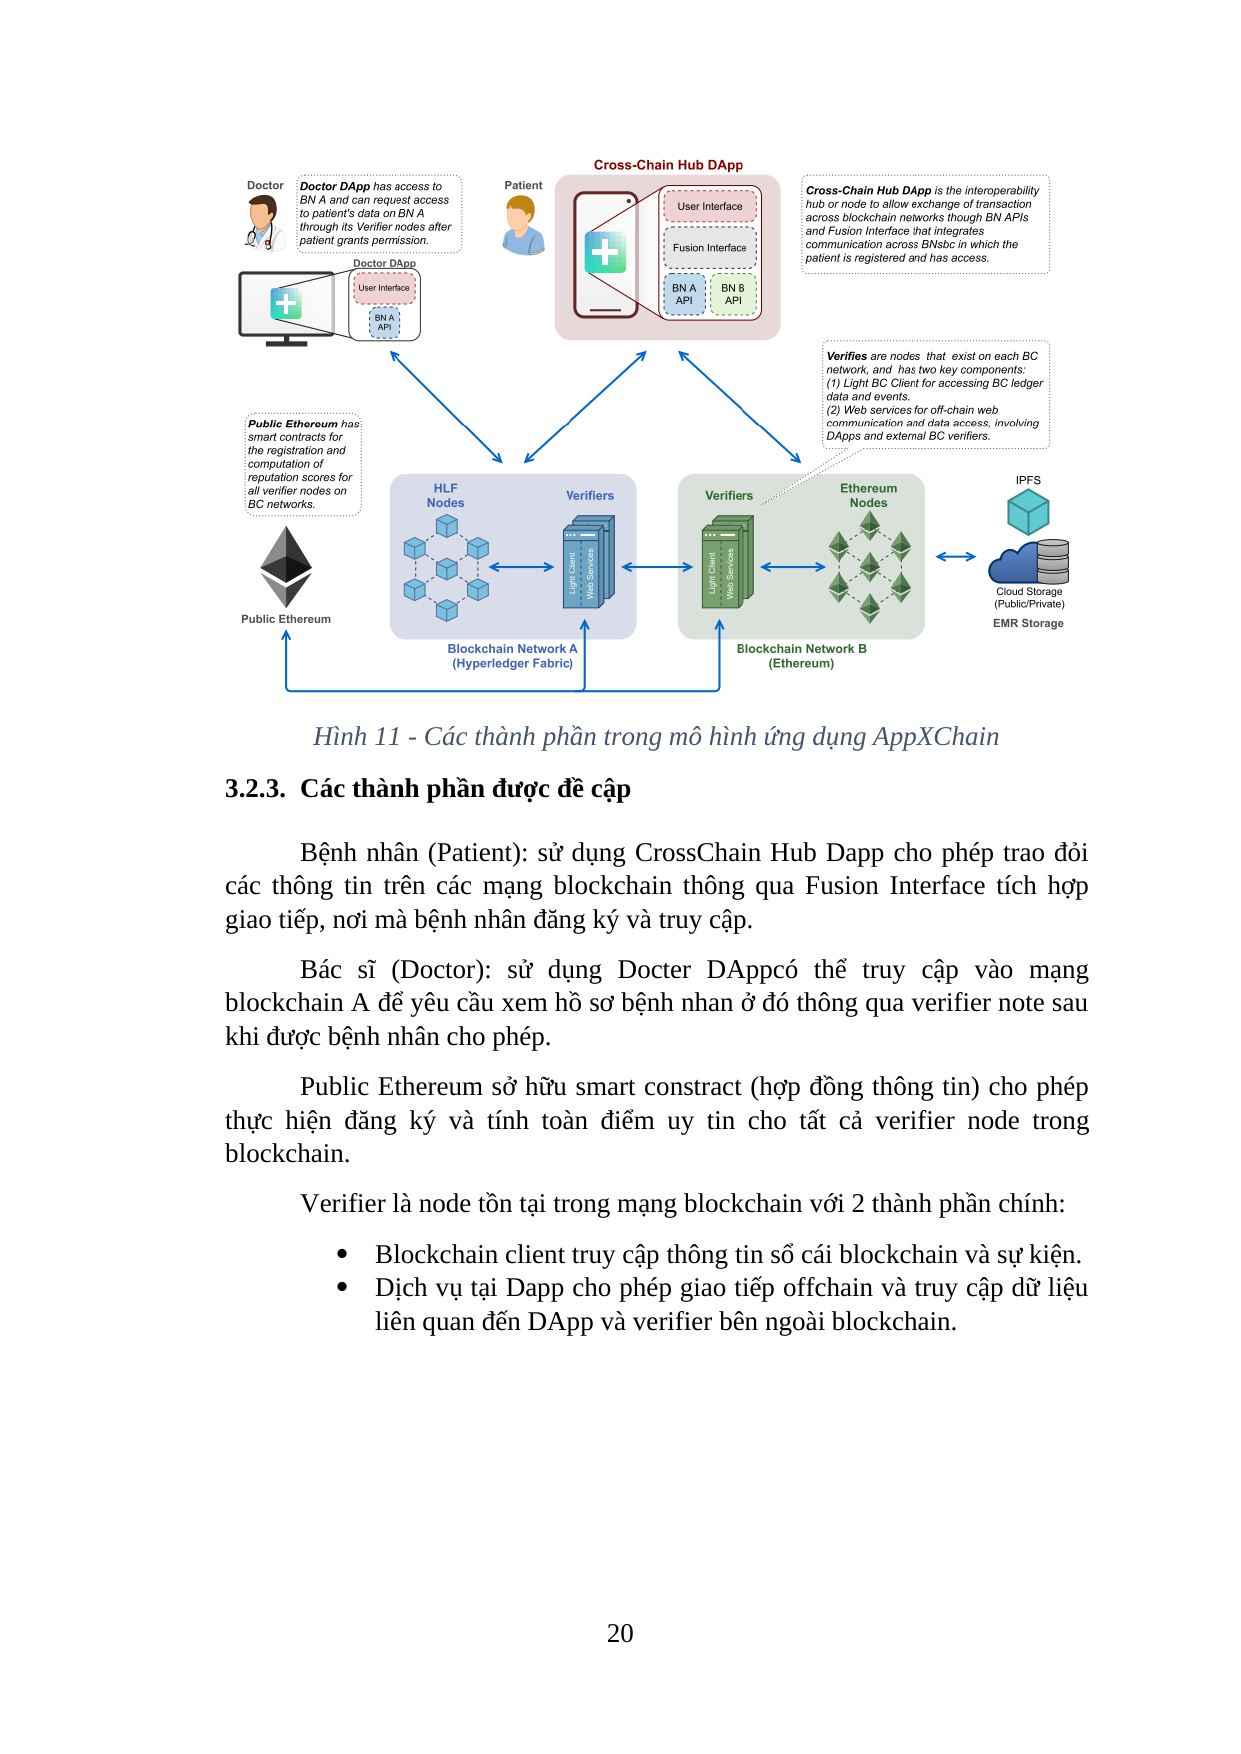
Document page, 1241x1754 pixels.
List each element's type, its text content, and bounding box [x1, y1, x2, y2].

text Hình 11 - Các thành phần trong mô hình ứng dụng AppXChain [150, 720, 1090, 752]
text Verifier là node tồn tại trong mạng blockchain với 2 thành phần chính: [225, 1188, 1090, 1219]
list Dịch vụ tại Dapp cho phép giao tiếp offchain và truy cập dữ liệu liên quan đến DApp và verifier bên ngoài blockchain. [337, 1272, 1090, 1336]
text Bệnh nhân (Patient): sử dụng CrossChain Hub Dapp cho phép trao đỏi các thông tin trên các mạng blockchain thông qua Fusion Interface tích hợp giao tiếp, nơi mà bệnh nhân đăng ký và truy cập. [225, 836, 1090, 934]
text Bác sĩ (Doctor): sử dụng Docter DAppcó thể truy cập vào mạng blockchain A để yêu cầu xem hồ sơ bệnh nhan ở đó thông qua verifier note sau khi được bệnh nhân cho phép. [225, 953, 1090, 1051]
picture [225, 150, 1087, 702]
list Blockchain client truy cập thông tin sổ cái blockchain và sự kiện. [337, 1238, 1090, 1269]
text Public Ethereum sở hữu smart constract (hợp đồng thông tin) cho phép thực hiện đăng ký và tính toàn điểm uy tin cho tất cả verifier node trong blockchain. [225, 1070, 1090, 1168]
list Các thành phần được đề cập [225, 772, 1090, 803]
